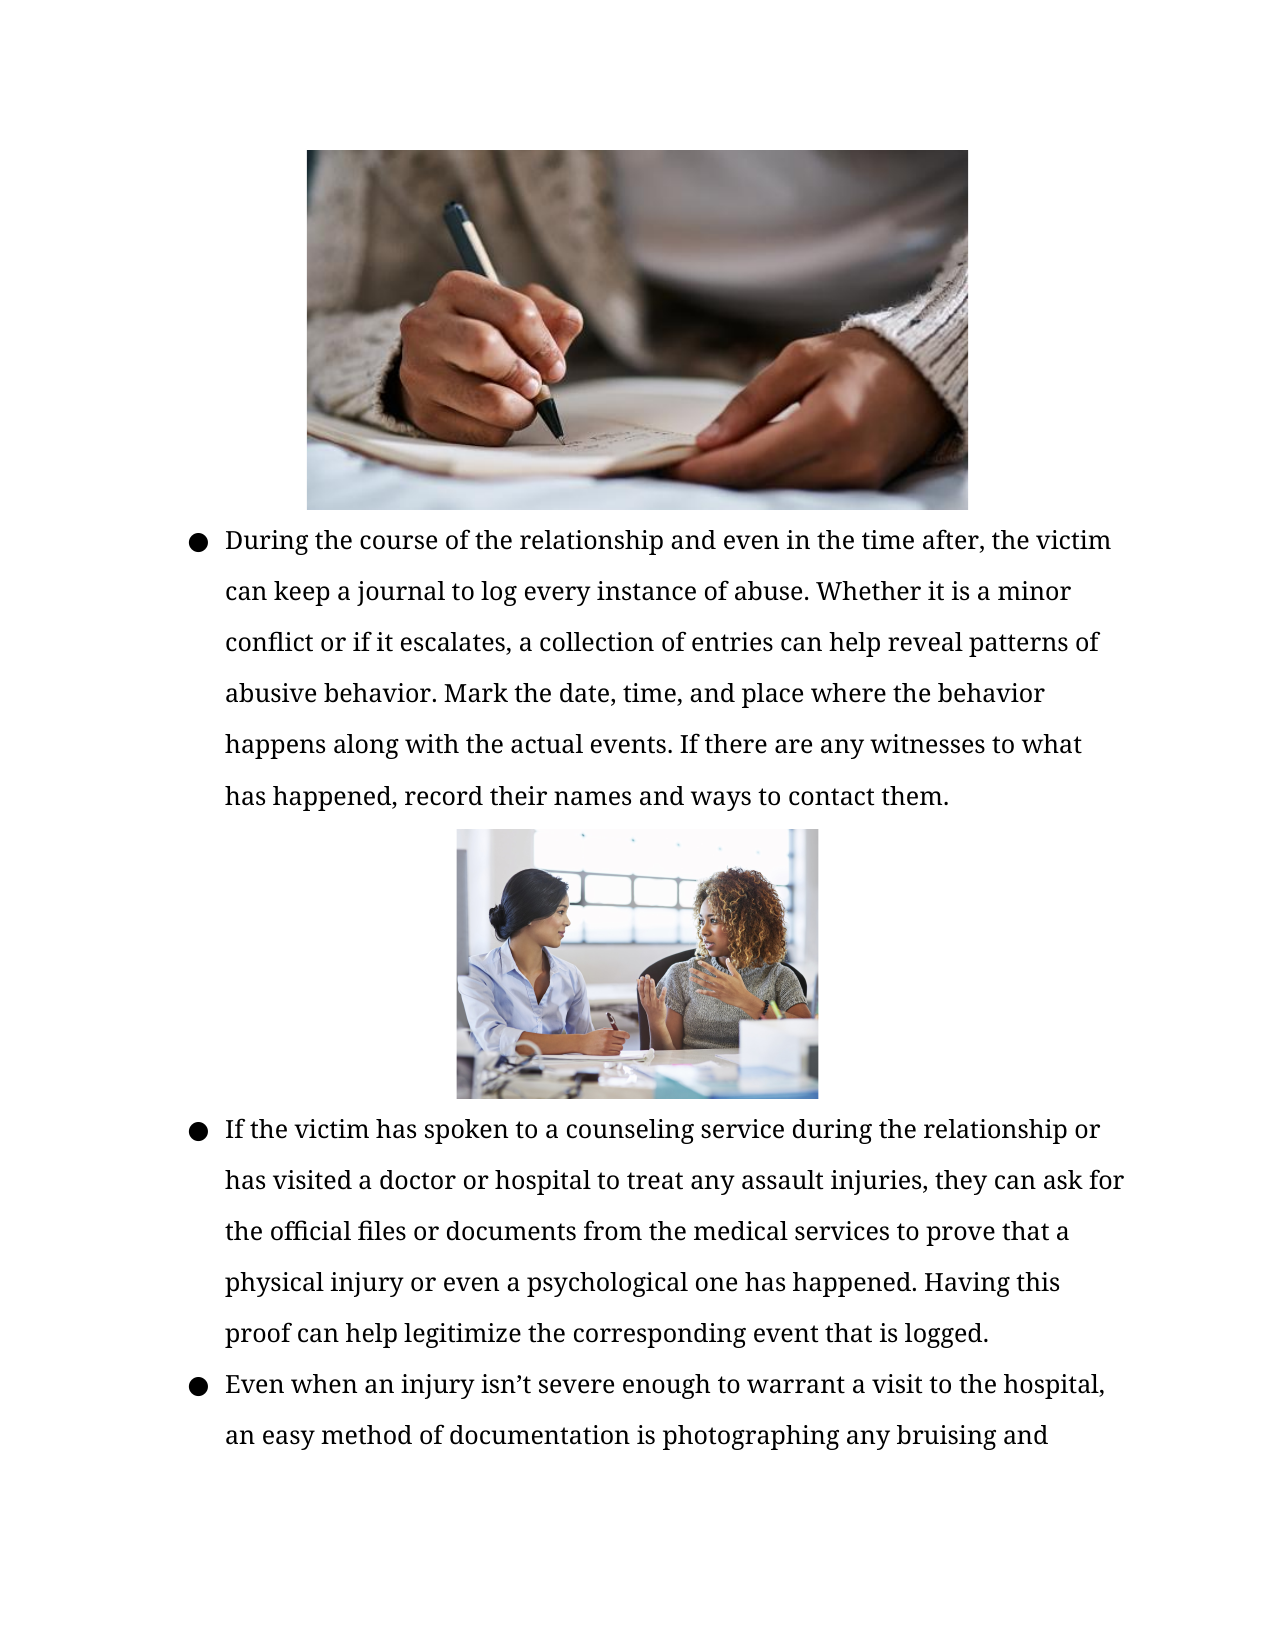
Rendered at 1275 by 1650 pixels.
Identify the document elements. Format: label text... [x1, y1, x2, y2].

list If the victim has spoken to a counseling service during the relationship or has visited a doctor or hospital to treat any assault injuries, they can ask for the official files or documents from the medical services to prove that a physical injury or even a psychological one has happened. Having this proof can help legitimize the corresponding event that is logged. [187, 1112, 1125, 1350]
list During the course of the relationship and even in the time after, the victim can keep a journal to log every instance of abuse. Whether it is a minor conflict or if it escalates, a collection of entries can help reveal patterns of abusive behavior. Mark the date, time, and place where the behavior happens along with the actual events. If there are any witnesses to what has happened, record their names and ways to contact them. [187, 523, 1125, 812]
picture [456, 829, 819, 1099]
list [187, 1367, 1125, 1452]
picture [306, 150, 969, 510]
